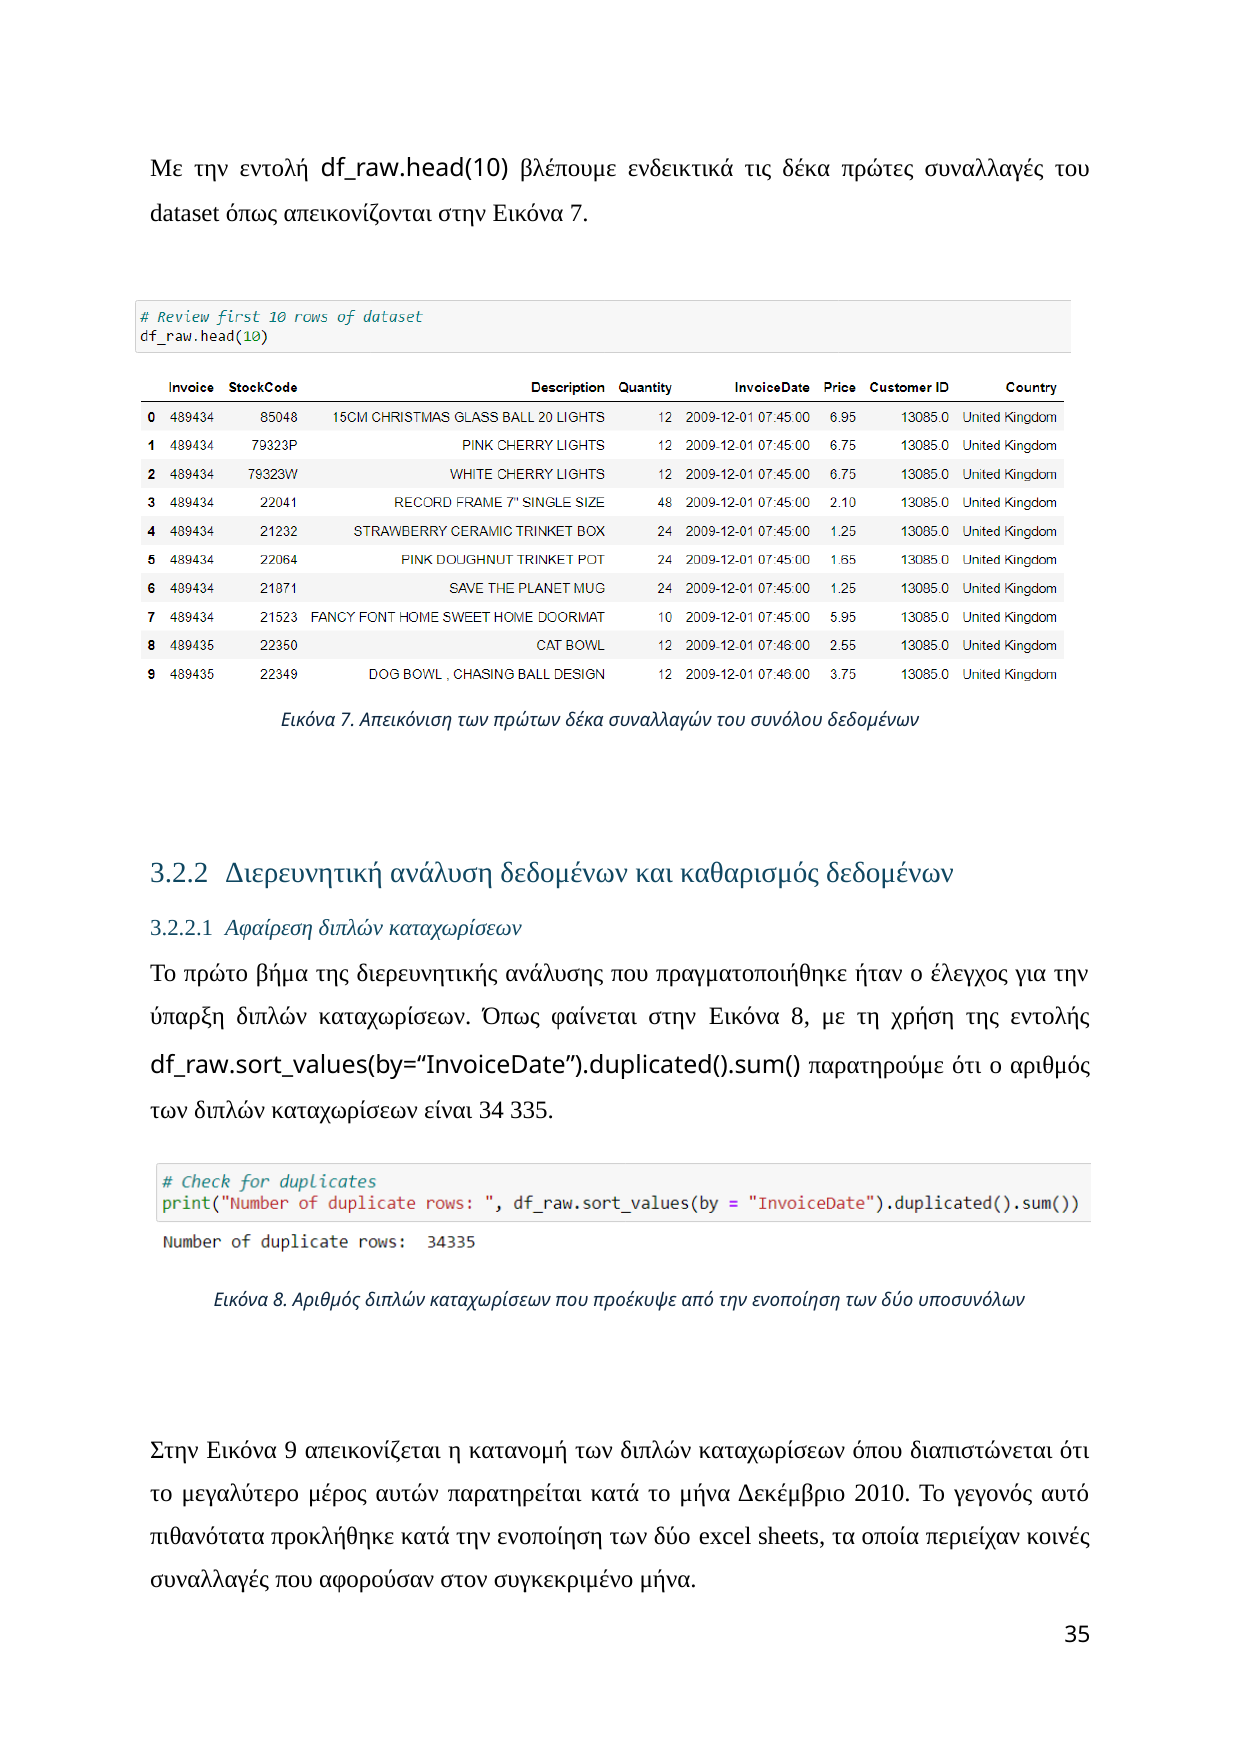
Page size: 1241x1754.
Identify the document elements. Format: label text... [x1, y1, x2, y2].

text Το πρώτο βήμα της διερευνητικής ανάλυσης που πραγματοποιήθηκε ήταν ο έλεγχος για την ύπαρξη διπλών καταχωρίσεων. Όπως φαίνεται στην Εικόνα 8, με τη χρήση της εντολής df_raw.sort_values(by=“InvoiceDate”).duplicated().sum() παρατηρούμε ότι ο αριθμός των διπλών καταχωρίσεων είναι 34 335. [150, 958, 1090, 1124]
picture [150, 1160, 1091, 1276]
text Με την εντολή df_raw.head(10) βλέπουμε ενδεικτικά τις δέκα πρώτες συναλλαγές του dataset όπως απεικονίζονται στην Εικόνα 7. [150, 150, 1090, 227]
subtitle Αφαίρεση διπλών καταχωρίσεων [150, 914, 1090, 940]
text Στην Εικόνα 9 απεικονίζεται η κατανομή των διπλών καταχωρίσεων όπου διαπιστώνεται ότι το μεγαλύτερο μέρος αυτών παρατηρείται κατά το μήνα Δεκέμβριο 2010. Το γεγονός αυτό πιθανότατα προκλήθηκε κατά την ενοποίηση των δύο excel sheets, τα οποία περιείχαν κοινές συναλλαγές που αφορούσαν στον συγκεκριμένο μήνα. [150, 1435, 1090, 1593]
subtitle Διερευνητική ανάλυση δεδομένων και καθαρισμός δεδομένων [150, 855, 1090, 889]
picture [130, 298, 1071, 697]
